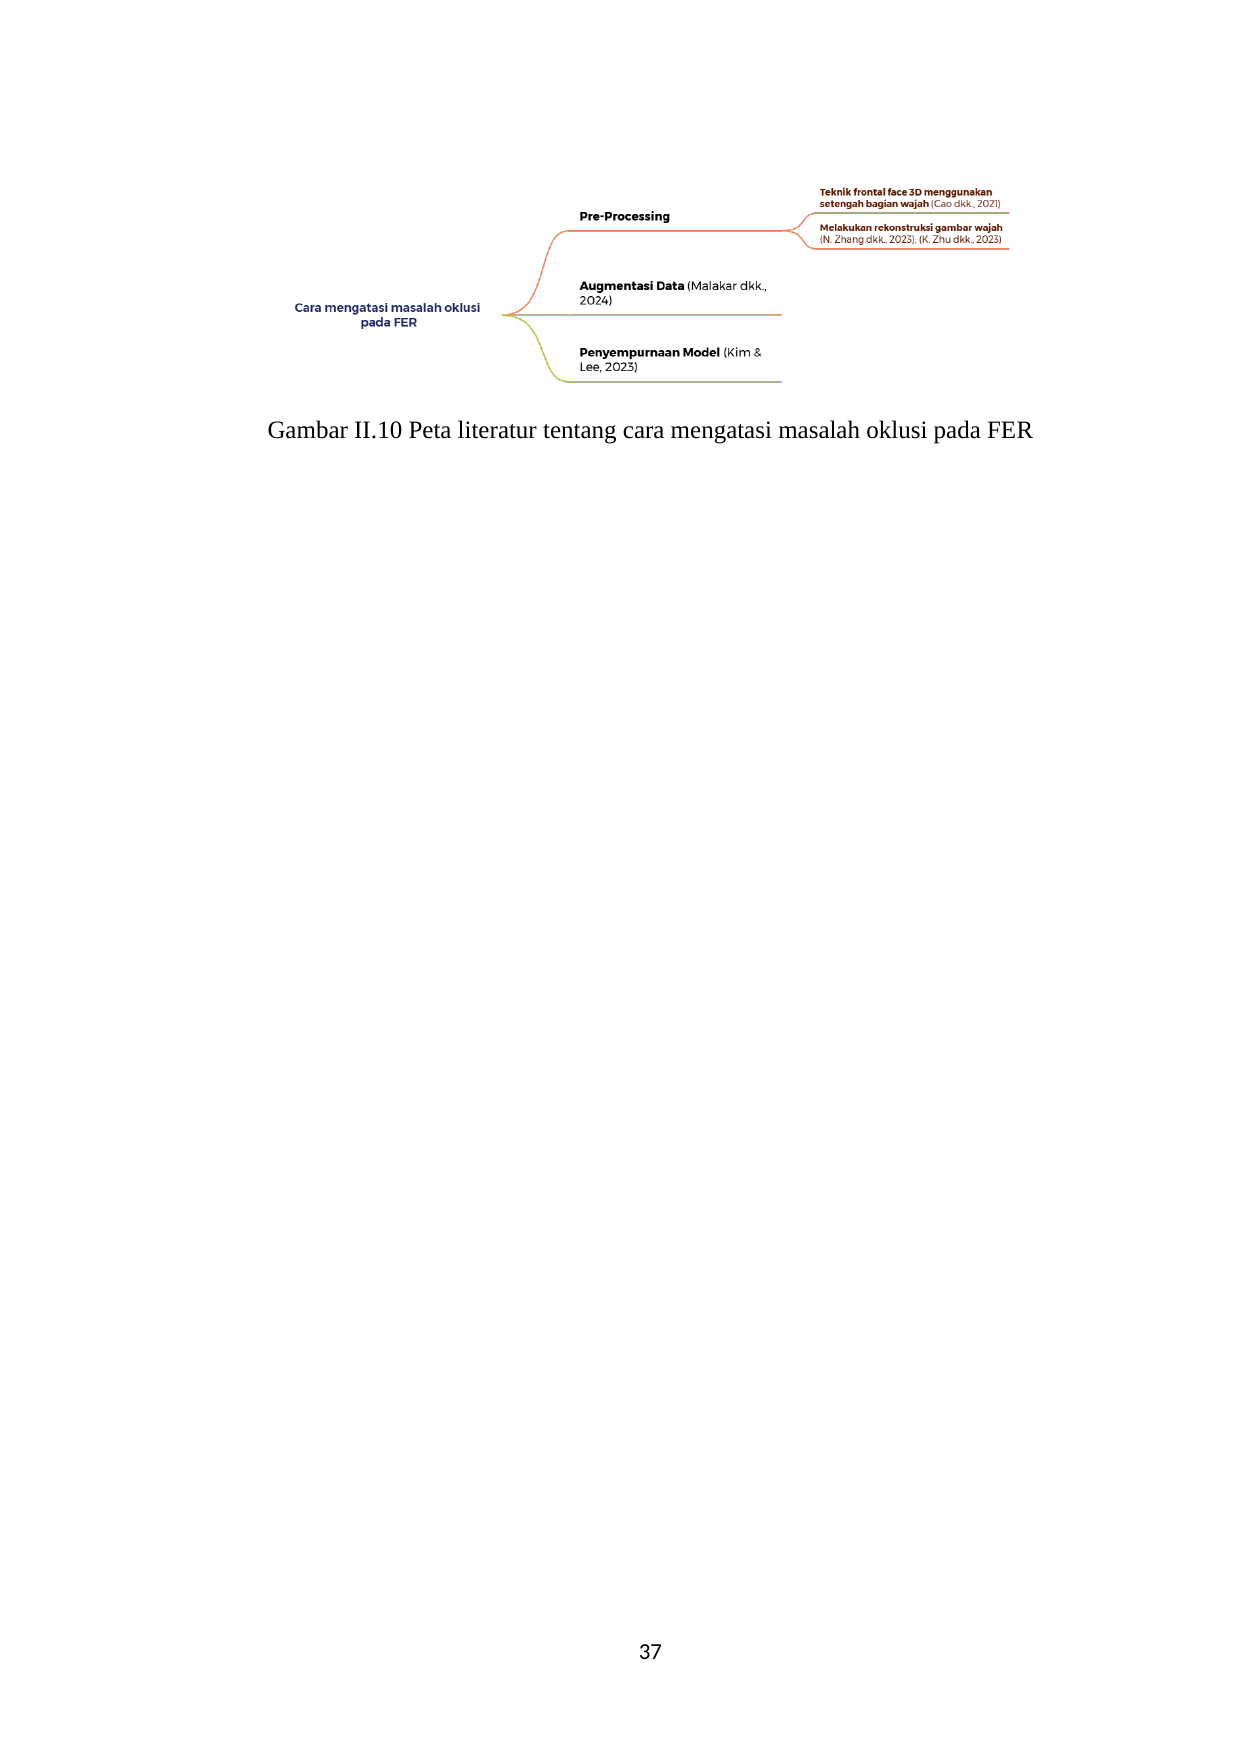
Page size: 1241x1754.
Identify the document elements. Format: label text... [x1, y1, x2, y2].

text Gambar II. Peta literatur tentang cara mengatasi masalah oklusi pada FER [237, 415, 1063, 444]
picture [288, 177, 1012, 388]
